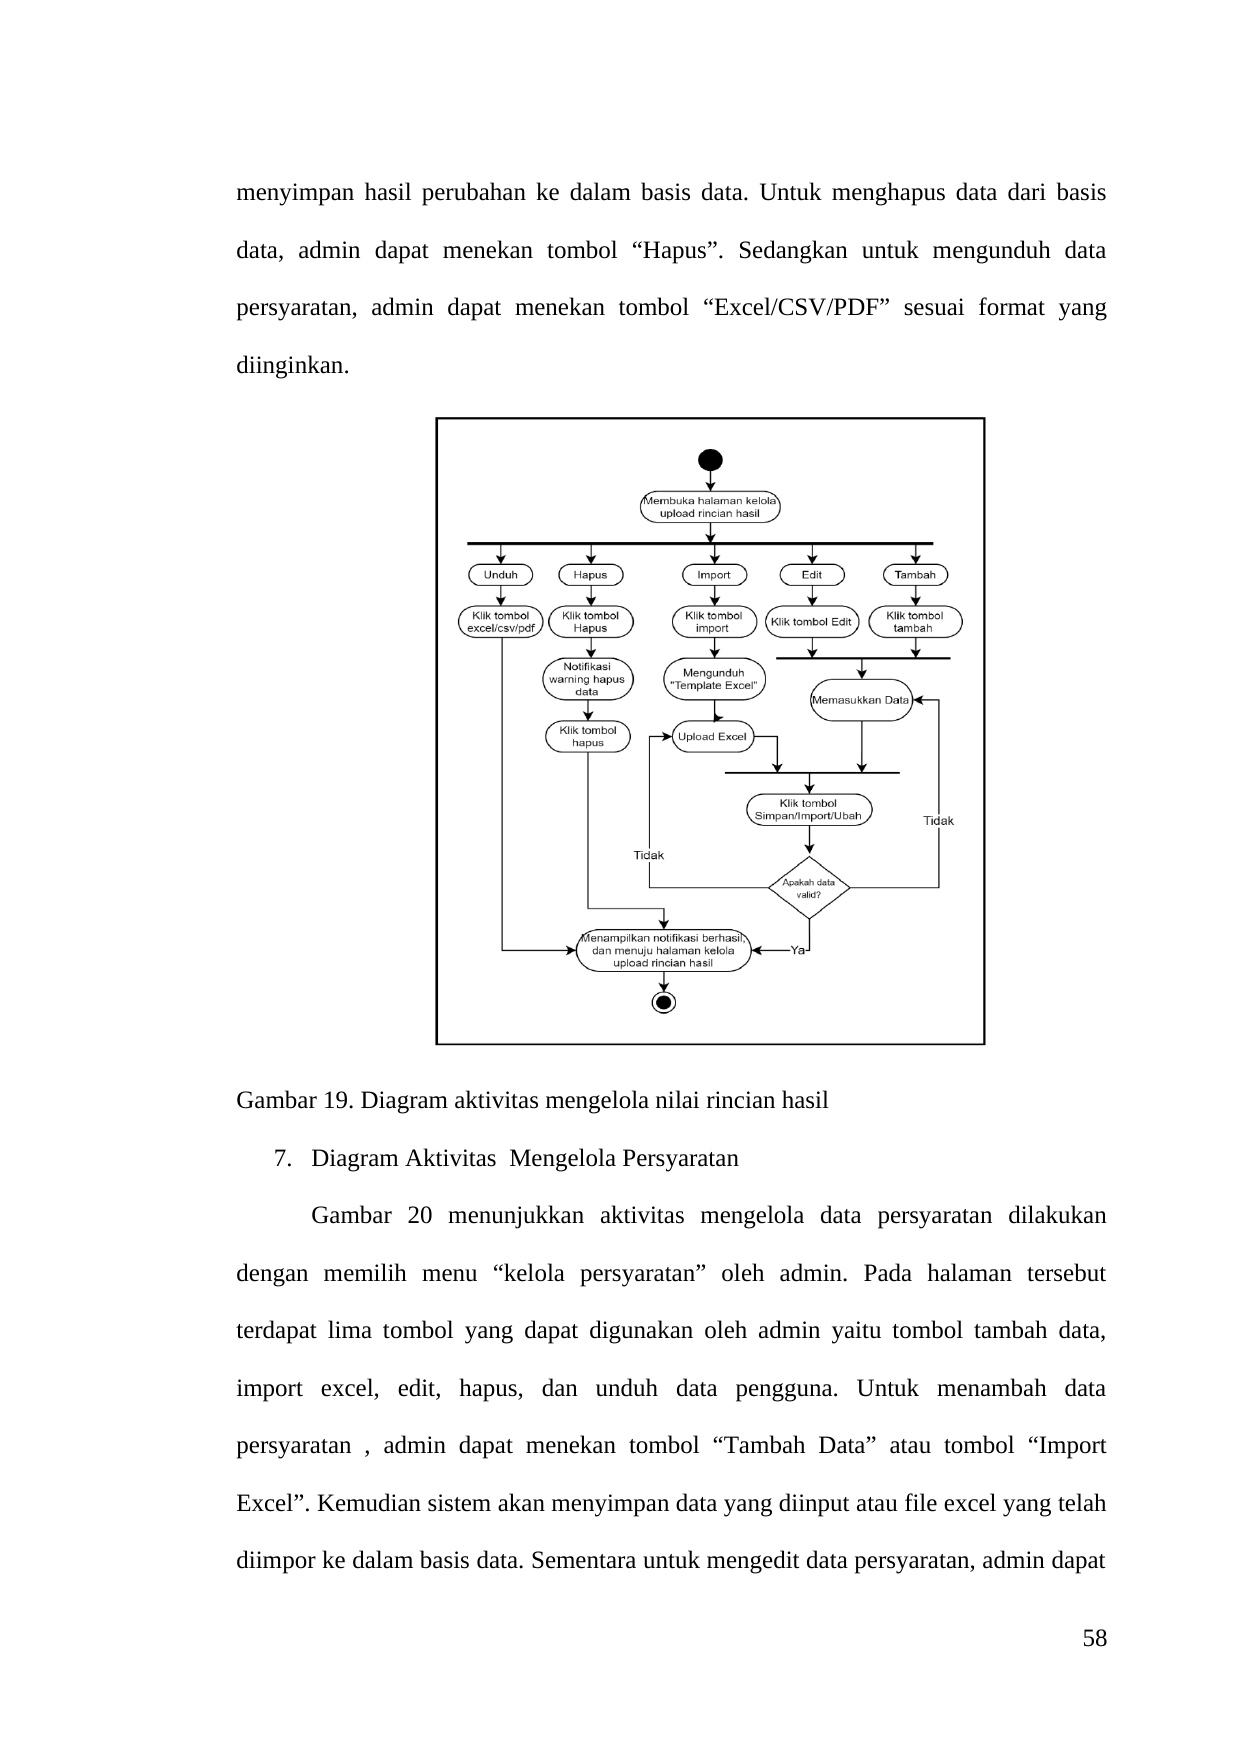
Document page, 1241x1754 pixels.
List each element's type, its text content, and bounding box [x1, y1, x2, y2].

picture [423, 407, 996, 1057]
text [236, 1201, 1107, 1574]
text Gambar 19. Diagram aktivitas mengelola nilai rincian hasil [236, 1086, 1107, 1114]
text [236, 177, 1107, 378]
list Diagram Aktivitas Mengelola Persyaratan [274, 1143, 1107, 1172]
